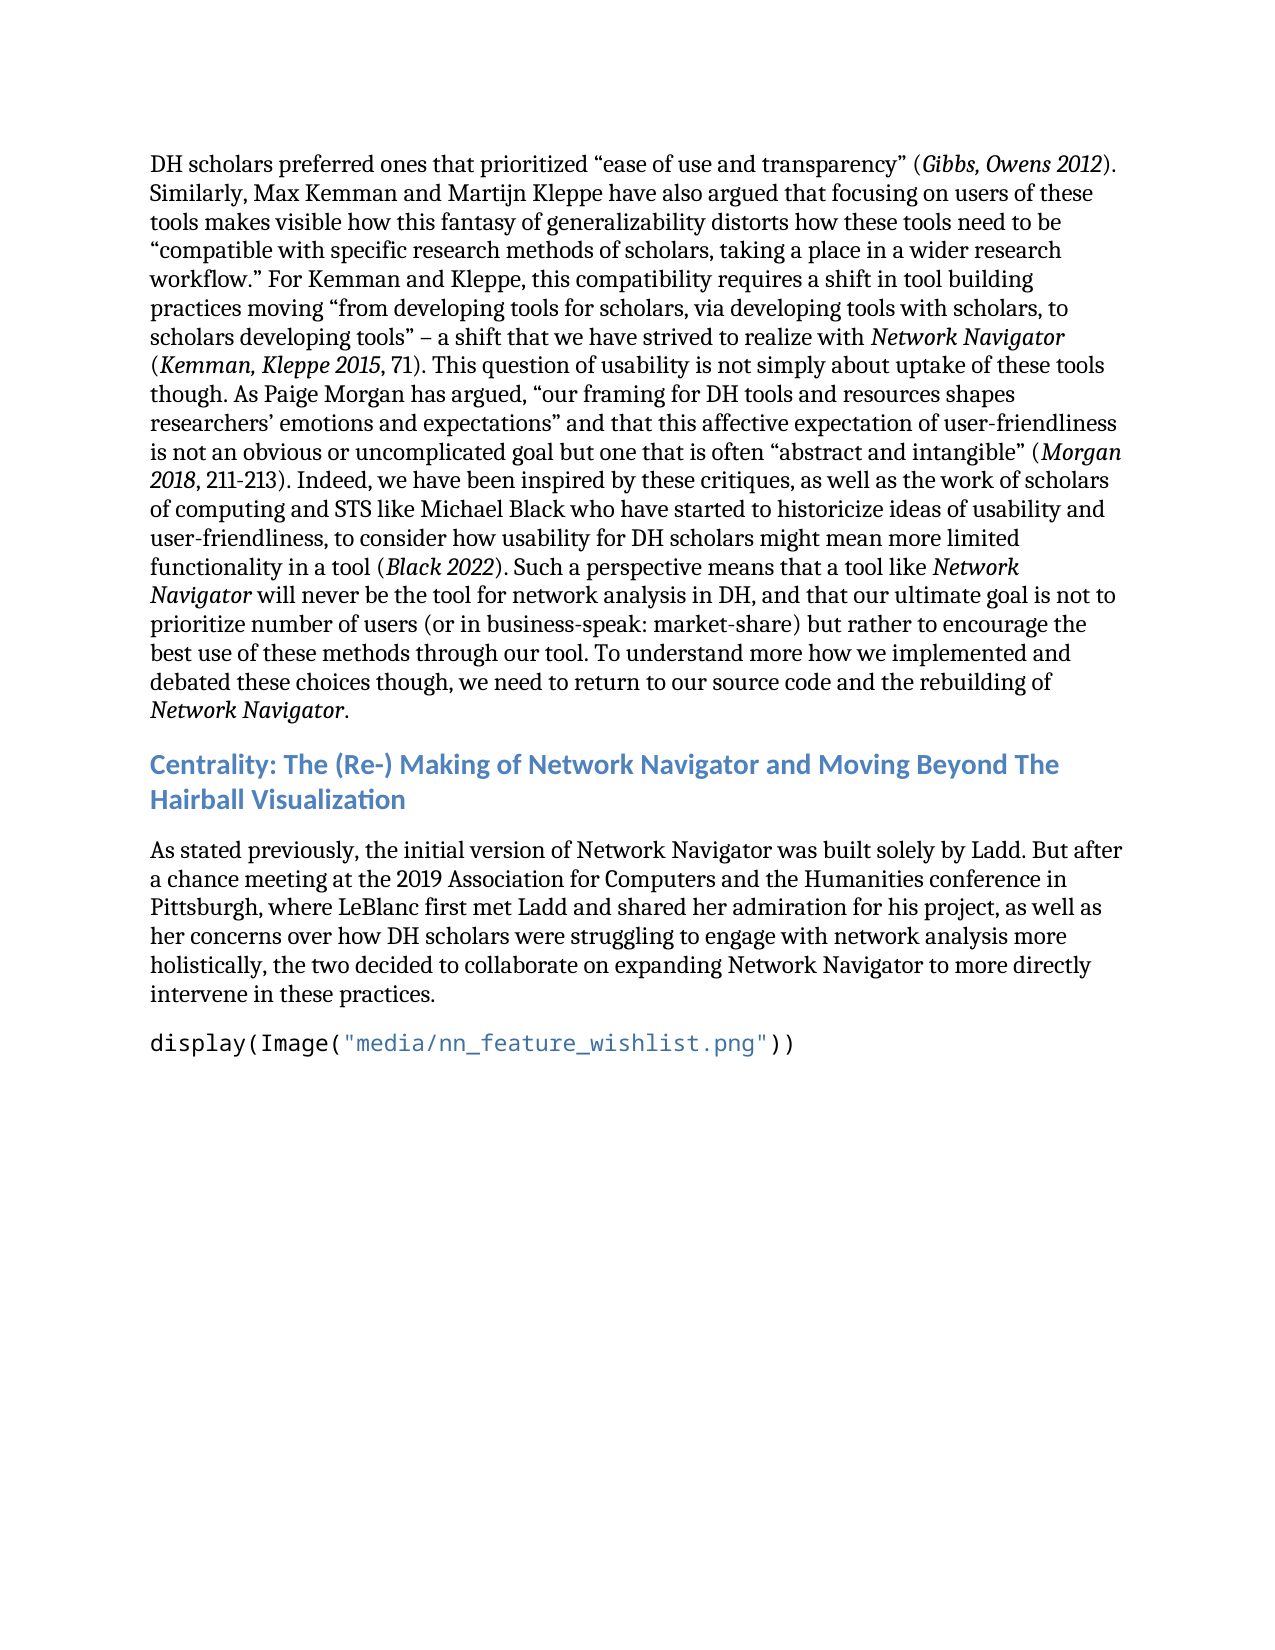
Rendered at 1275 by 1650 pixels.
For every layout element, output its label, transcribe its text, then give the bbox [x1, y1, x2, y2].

text display(Image("media/nn_feature_wishlist.png")) [150, 1027, 1125, 1058]
subtitle Centrality: The (Re-) Making of Network Navigator and Moving Beyond The Hairball Visualization [150, 746, 1125, 817]
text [150, 150, 1125, 725]
text As stated previously, the initial version of Network Navigator was built solely by Ladd. But after a chance meeting at the 2019 Association for Computers and the Humanities conference in Pittsburgh, where LeBlanc first met Ladd and shared her admiration for his project, as well as her concerns over how DH scholars were struggling to engage with network analysis more holistically, the two decided to collaborate on expanding Network Navigator to more directly intervene in these practices. [150, 836, 1125, 1008]
